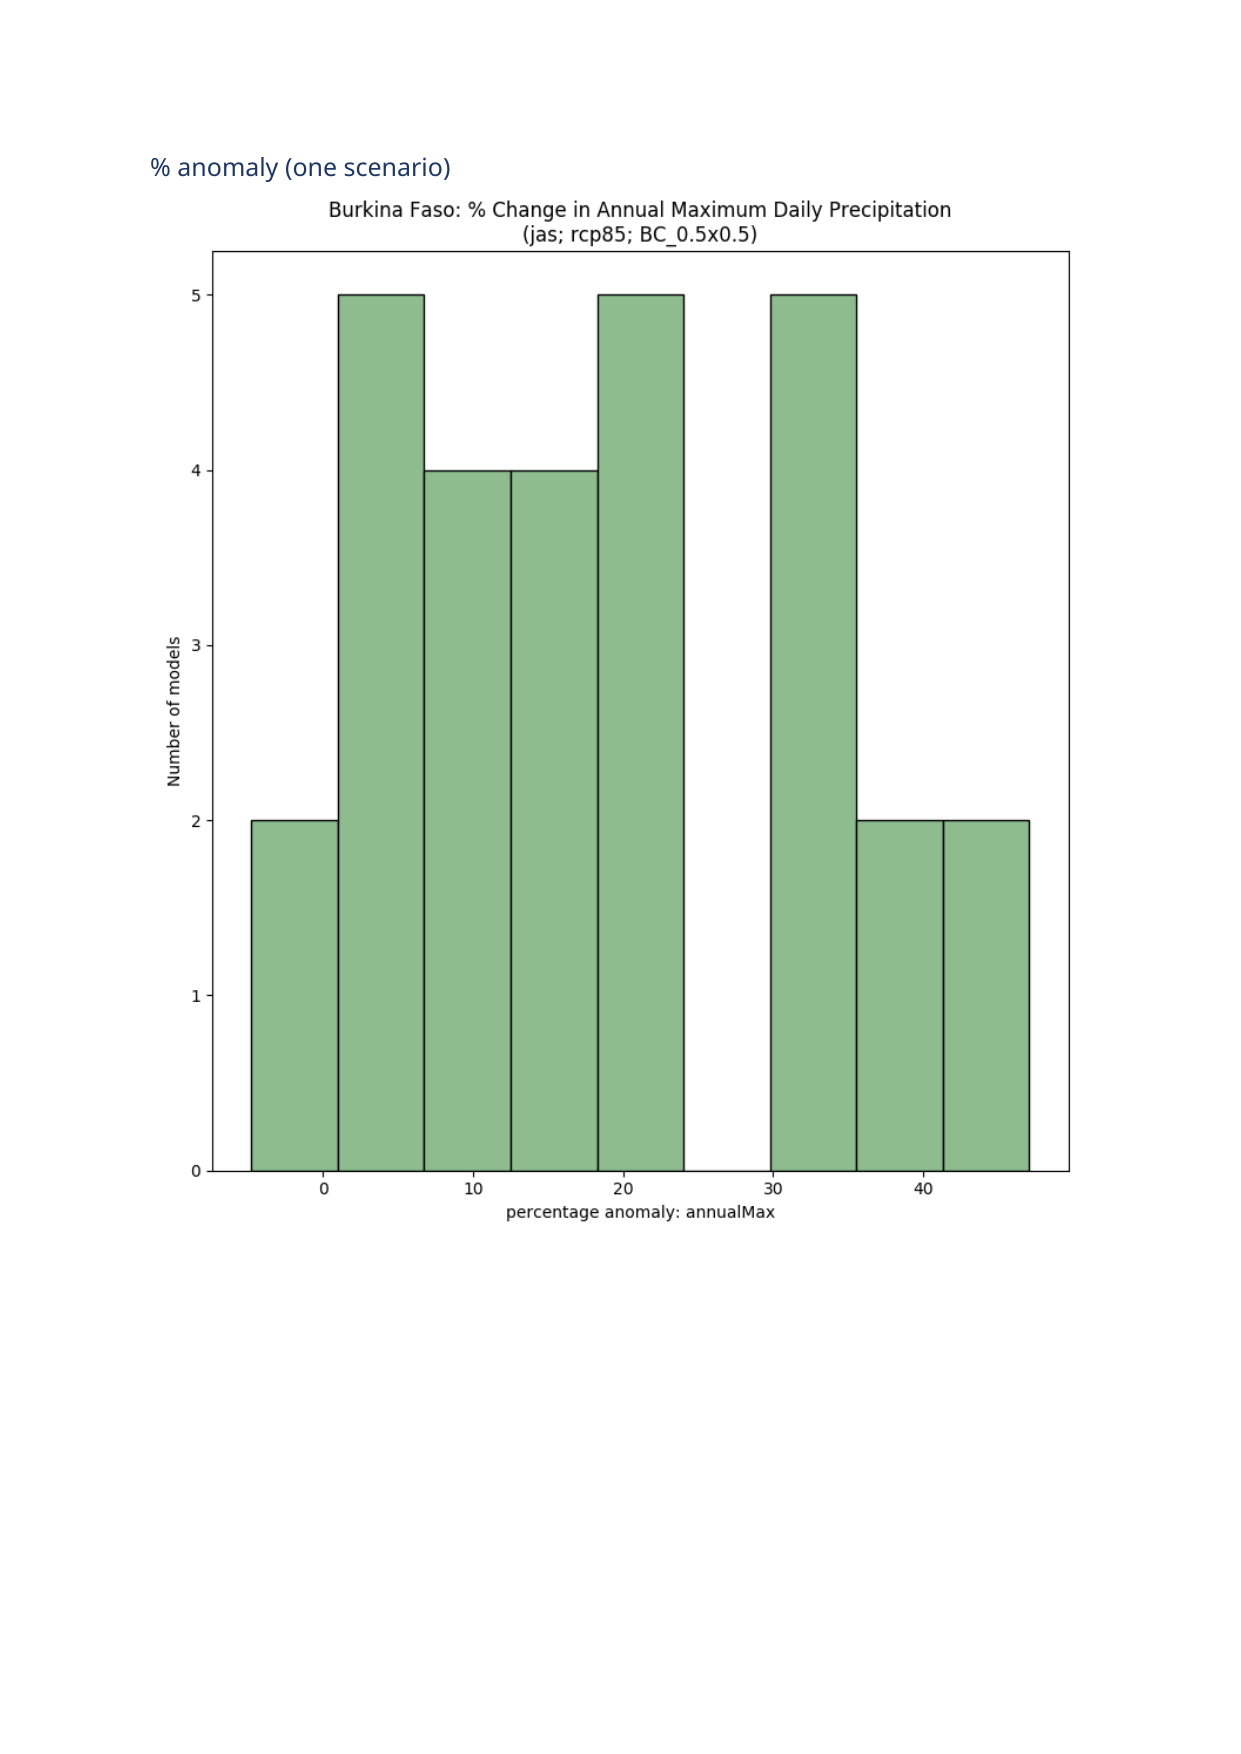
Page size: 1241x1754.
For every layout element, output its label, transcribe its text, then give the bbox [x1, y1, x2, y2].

picture [150, 184, 1090, 1239]
subtitle % anomaly (one scenario) [150, 150, 1090, 184]
